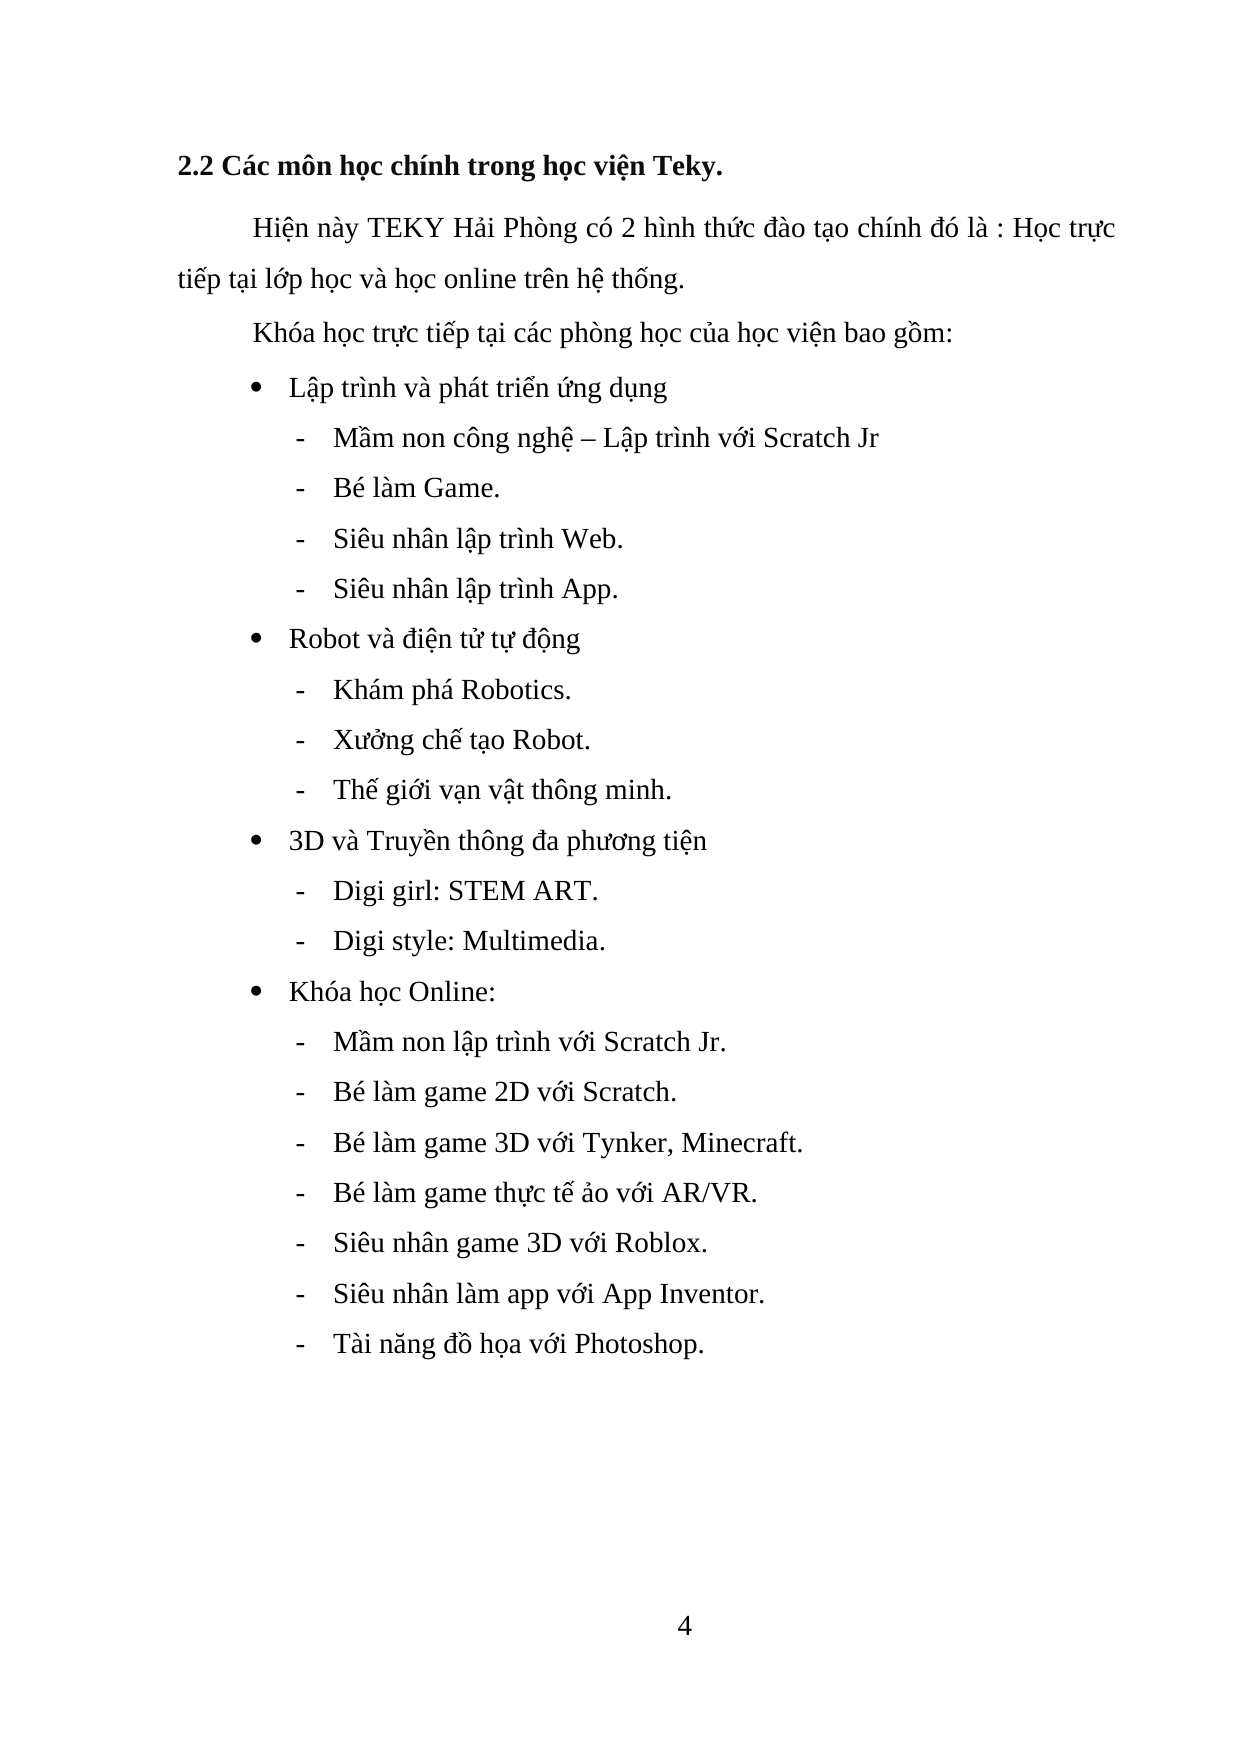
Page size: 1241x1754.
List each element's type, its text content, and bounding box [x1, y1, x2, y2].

list 3D và Truyền thông đa phương tiện [251, 823, 1117, 856]
list Bé làm game 3D với Tynker, Minecraft. [295, 1125, 1117, 1158]
list Bé làm Game. [295, 471, 1117, 504]
list Khóa học Online: [251, 974, 1117, 1007]
list Thế giới vạn vật thông minh. [295, 772, 1117, 806]
list Siêu nhân làm app với App Inventor. [295, 1276, 1117, 1309]
list Digi style: Multimedia. [295, 923, 1117, 957]
list Tài năng đồ họa với Photoshop. [295, 1326, 1117, 1360]
list Siêu nhân game 3D với Roblox. [295, 1226, 1117, 1259]
list Xưởng chế tạo Robot. [295, 722, 1117, 756]
list Bé làm game thực tế ảo với AR/VR. [295, 1175, 1117, 1209]
list Digi girl: STEM ART. [295, 873, 1117, 907]
text Hiện này TEKY Hải Phòng có 2 hình thức đào tạo chính đó là : Học trực tiếp tại lớp học và học online trên hệ thống. [177, 211, 1117, 294]
list Siêu nhân lập trình App. [295, 571, 1117, 605]
subtitle 2.2 Các môn học chính trong học viện Teky. [177, 148, 1117, 181]
list Khám phá Robotics. [295, 672, 1117, 705]
list Robot và điện tử tự động [251, 621, 1117, 655]
list Mầm non lập trình với Scratch Jr. [295, 1024, 1117, 1058]
list Siêu nhân lập trình Web. [295, 521, 1117, 554]
list Bé làm game 2D với Scratch. [295, 1074, 1117, 1108]
text Khóa học trực tiếp tại các phòng học của học viện bao gồm: [177, 315, 1117, 349]
list Mầm non công nghệ – Lập trình với Scratch Jr [295, 420, 1117, 454]
list Lập trình và phát triển ứng dụng [251, 370, 1117, 403]
